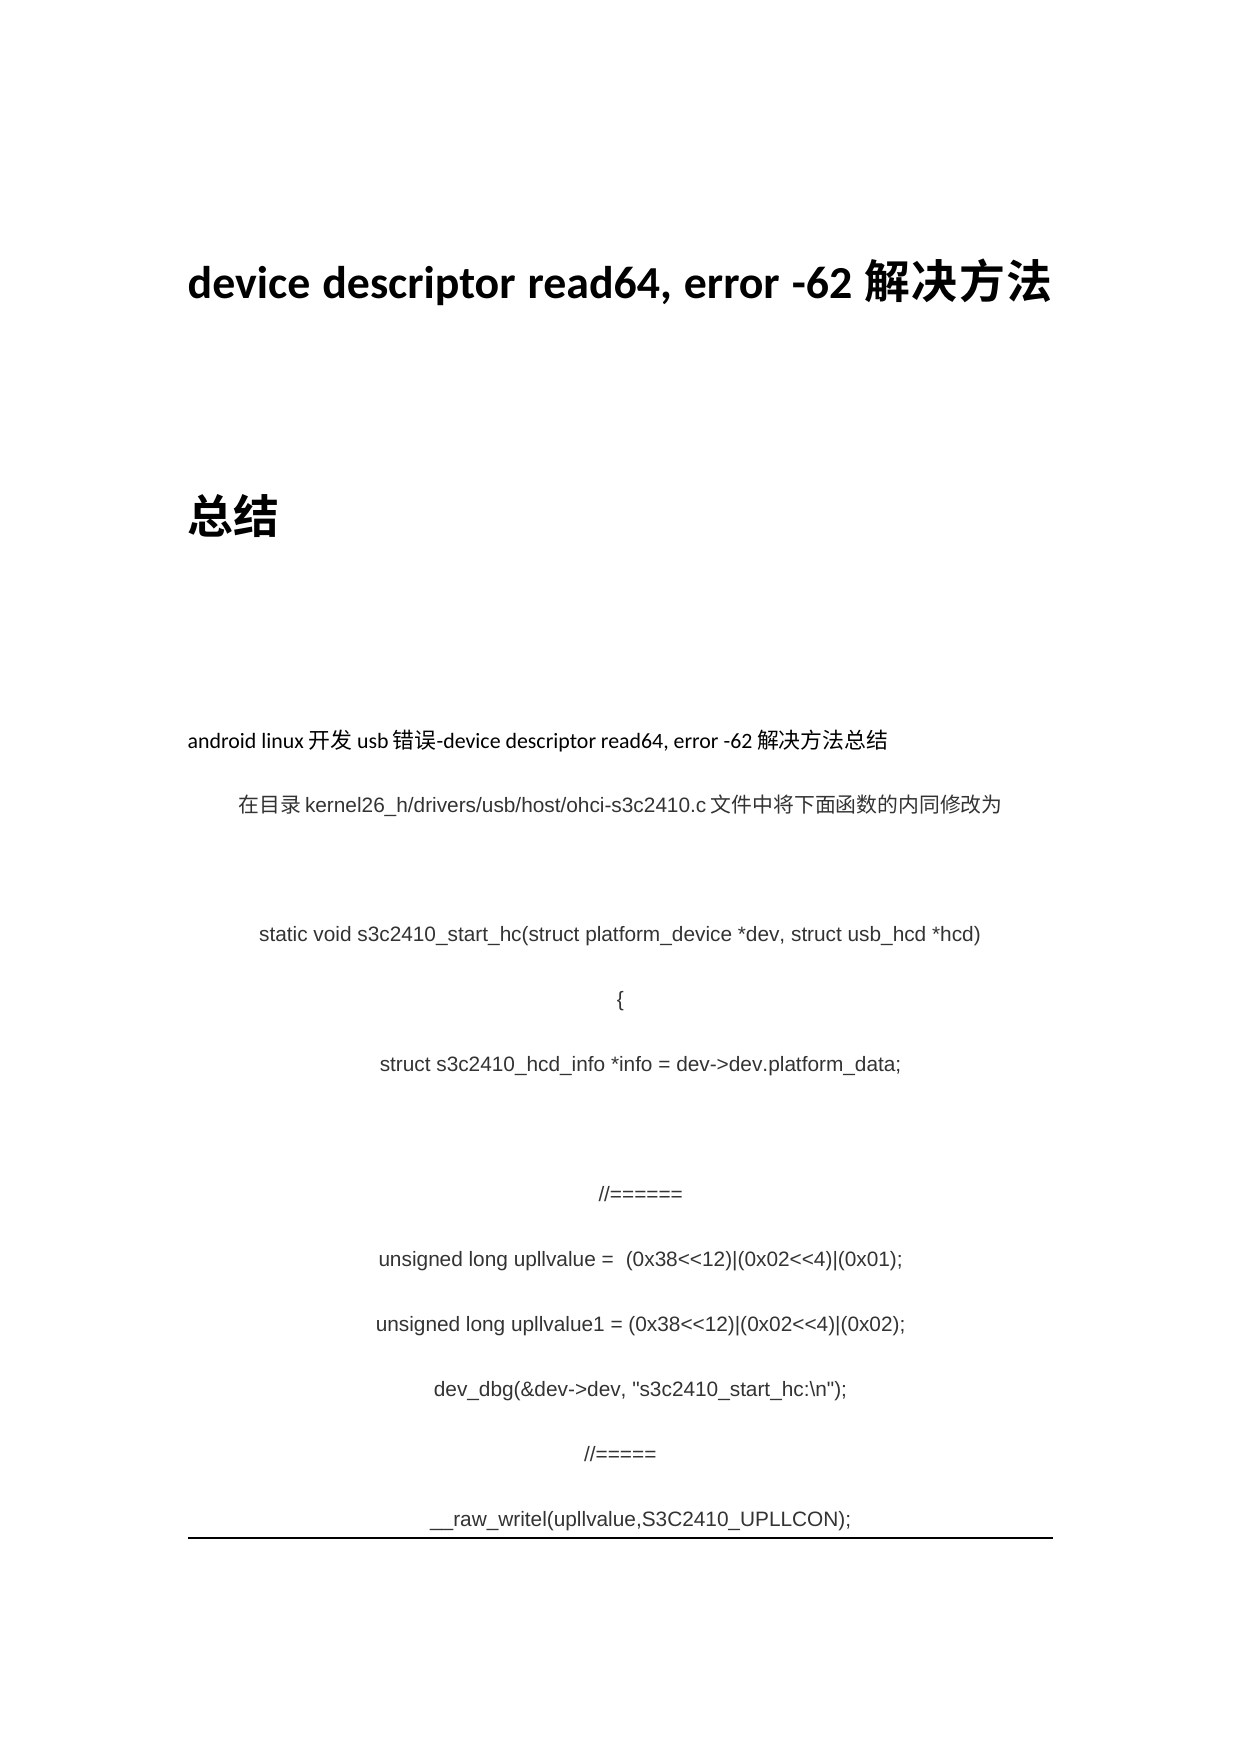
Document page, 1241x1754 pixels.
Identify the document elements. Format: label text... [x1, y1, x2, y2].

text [187, 788, 1053, 1539]
subtitle device descriptor read64, error -62解决方法总结 [187, 230, 1053, 562]
text android linux 开发usb错误-device descriptor read64, error -62解决方法总结 [187, 723, 1053, 755]
